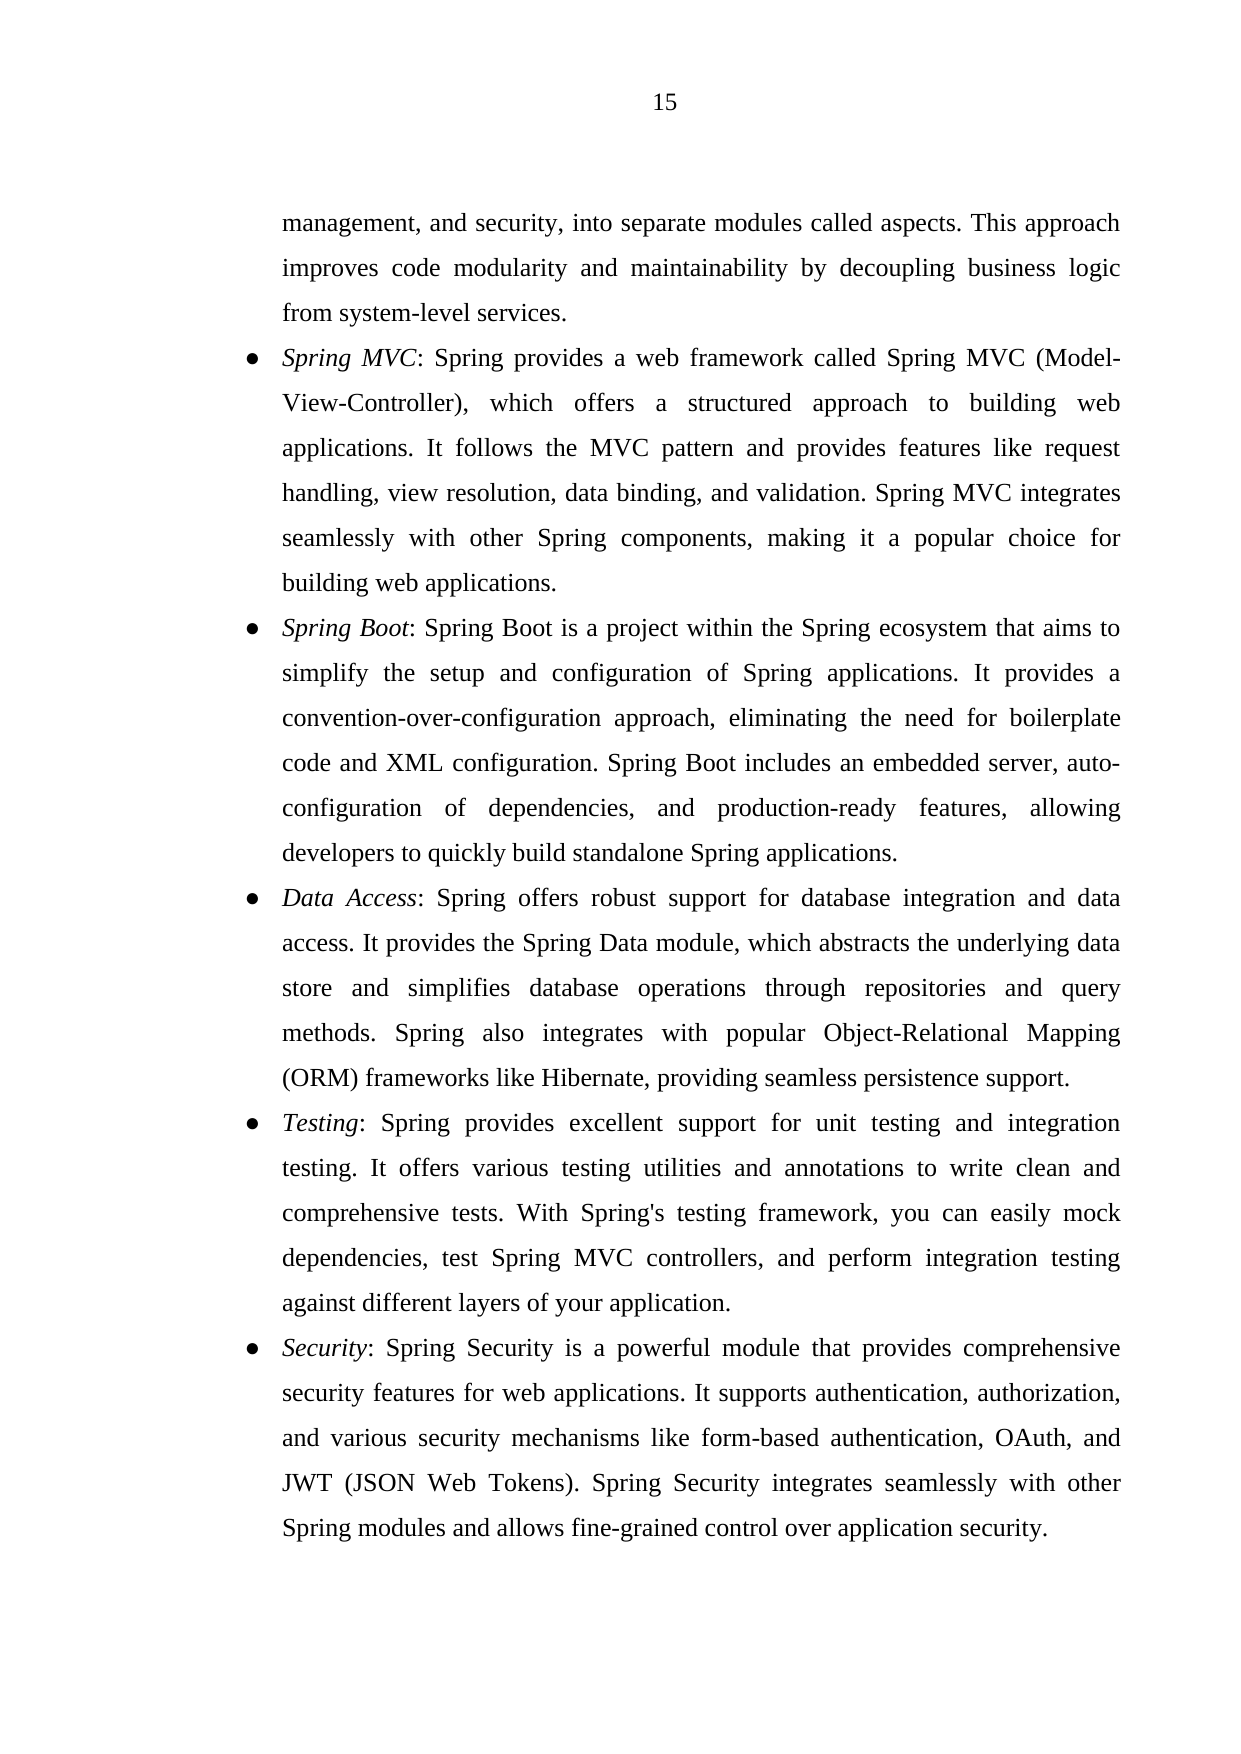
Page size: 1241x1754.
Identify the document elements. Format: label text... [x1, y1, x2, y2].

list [244, 207, 1122, 327]
list Spring MVC: Spring provides a web framework called Spring MVC (Model-View-Controller), which offers a structured approach to building web applications. It follows the MVC pattern and provides features like request handling, view resolution, data binding, and validation. Spring MVC integrates seamlessly with other Spring components, making it a popular choice for building web applications. [244, 342, 1122, 597]
list Testing: Spring provides excellent support for unit testing and integration testing. It offers various testing utilities and annotations to write clean and comprehensive tests. With Spring's testing framework, you can easily mock dependencies, test Spring MVC controllers, and perform integration testing against different layers of your application. [244, 1107, 1122, 1317]
list Spring Boot: Spring Boot is a project within the Spring ecosystem that aims to simplify the setup and configuration of Spring applications. It provides a convention-over-configuration approach, eliminating the need for boilerplate code and XML configuration. Spring Boot includes an embedded server, auto-configuration of dependencies, and production-ready features, allowing developers to quickly build standalone Spring applications. [244, 612, 1122, 867]
list Security: Spring Security is a powerful module that provides comprehensive security features for web applications. It supports authentication, authorization, and various security mechanisms like form-based authentication, OAuth, and JWT (JSON Web Tokens). Spring Security integrates seamlessly with other Spring modules and allows fine-grained control over application security. [244, 1332, 1122, 1542]
list Data Access: Spring offers robust support for database integration and data access. It provides the Spring Data module, which abstracts the underlying data store and simplifies database operations through repositories and query methods. Spring also integrates with popular Object-Relational Mapping (ORM) frameworks like Hibernate, providing seamless persistence support. [244, 882, 1122, 1092]
